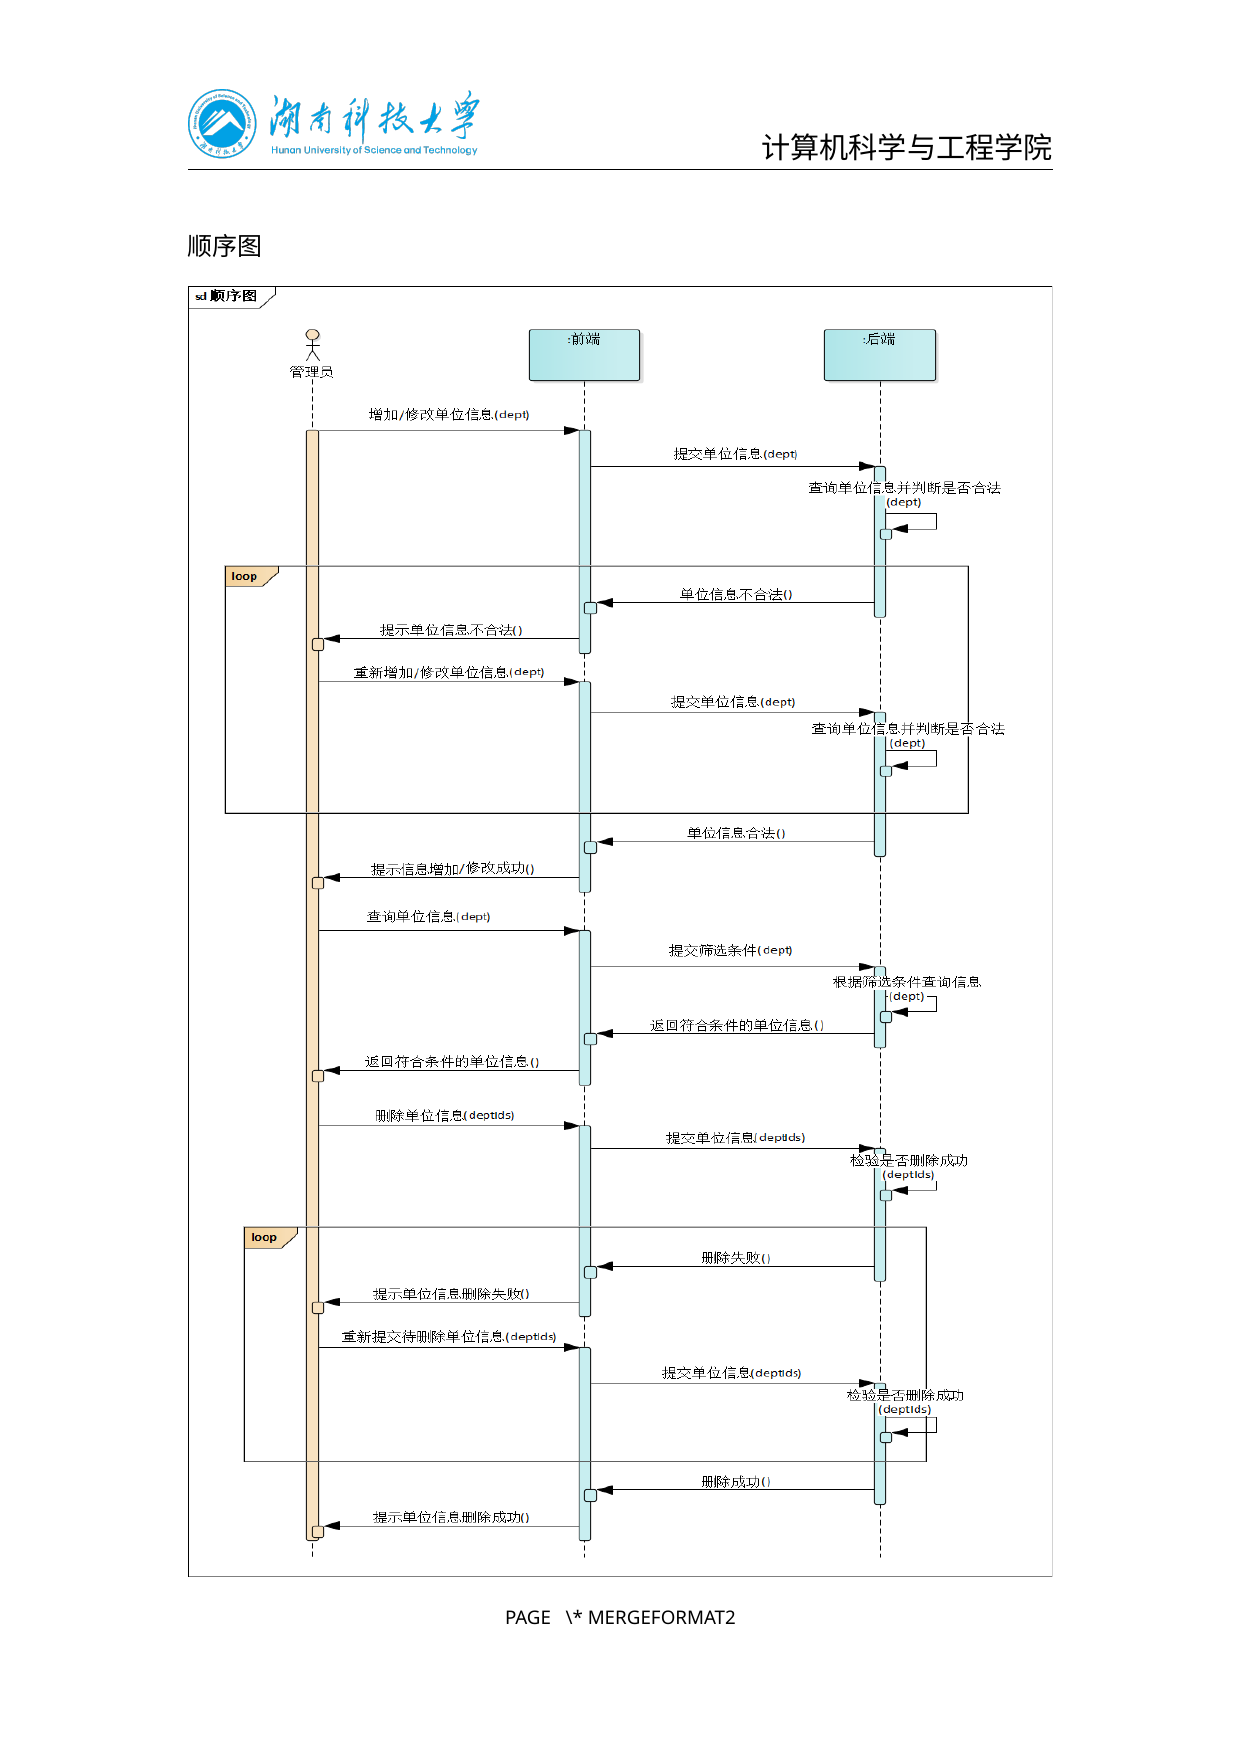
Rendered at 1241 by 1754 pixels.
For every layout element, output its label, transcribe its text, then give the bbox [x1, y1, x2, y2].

picture [187, 285, 1053, 1577]
text 顺序图 [187, 212, 1053, 277]
picture [187, 88, 480, 159]
